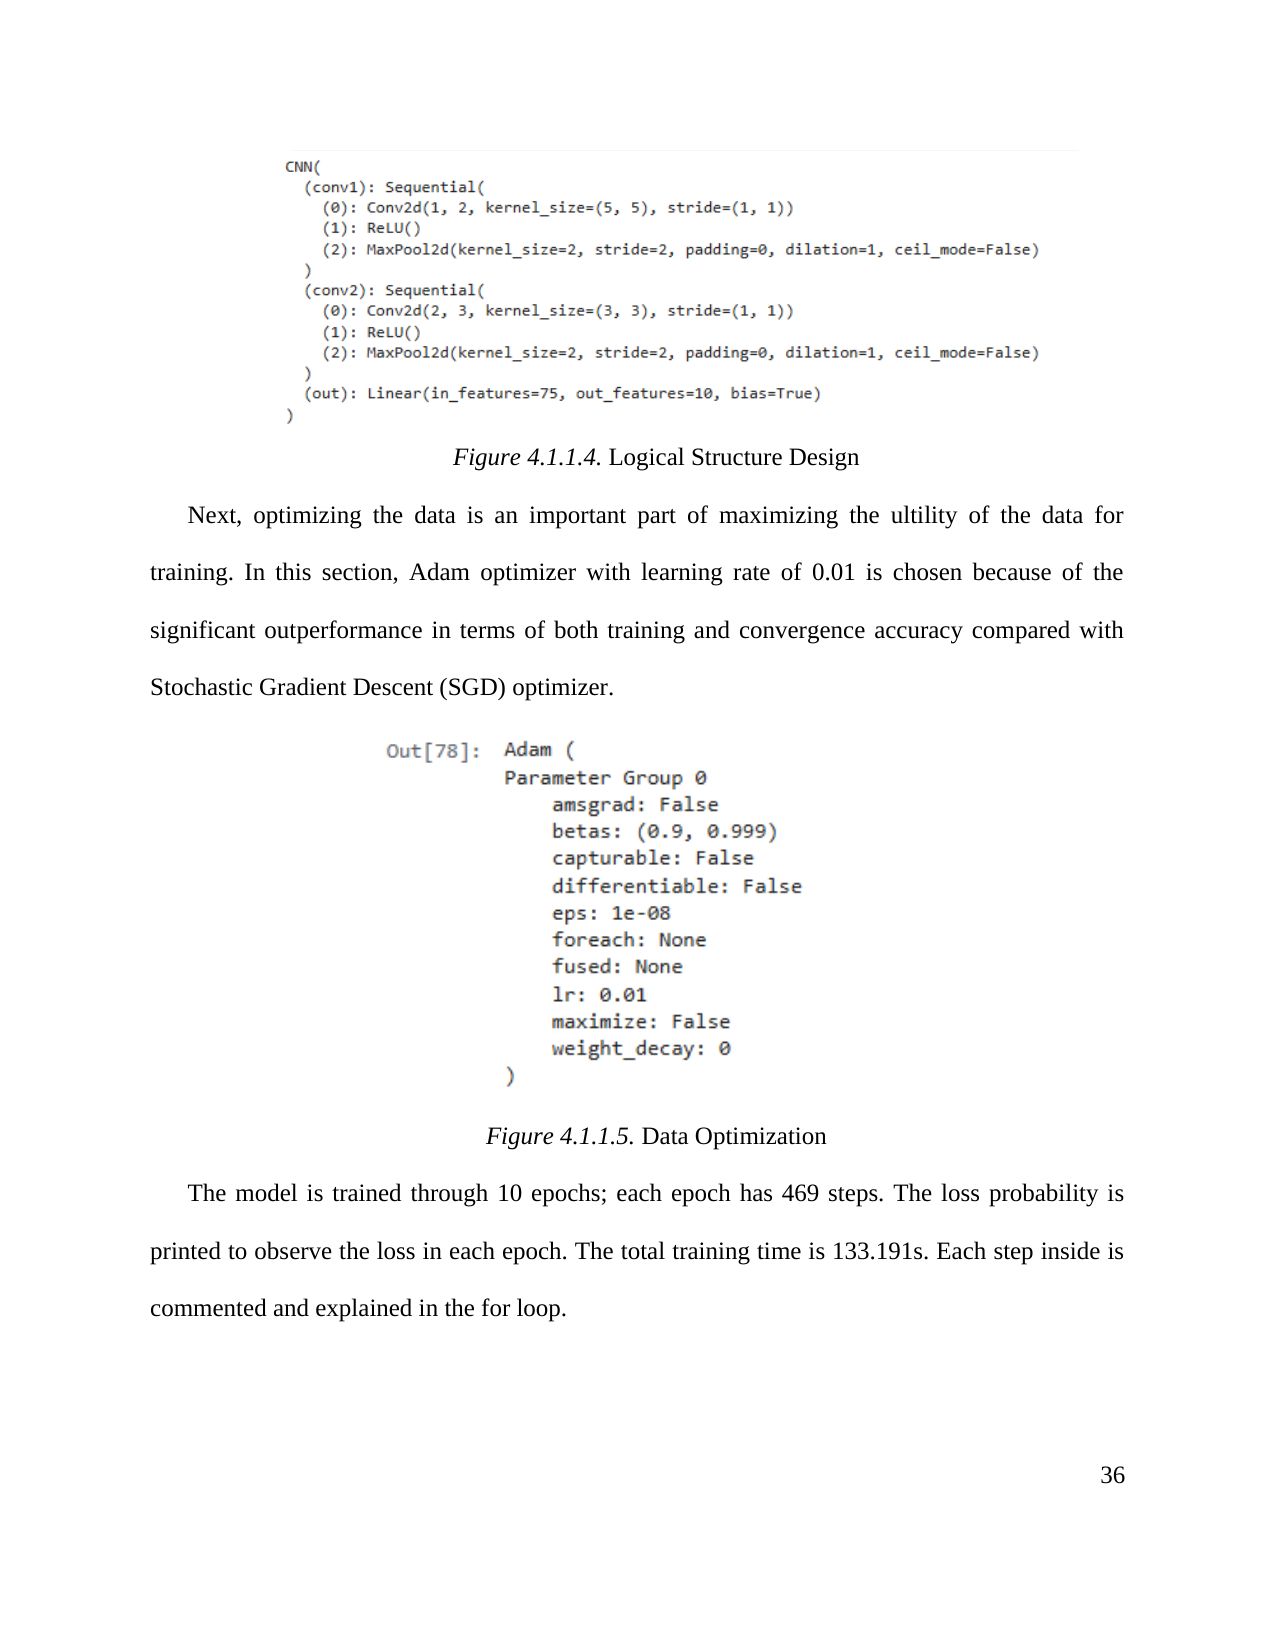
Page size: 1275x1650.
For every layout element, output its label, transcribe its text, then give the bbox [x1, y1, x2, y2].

text Figure 4.1.1.5. Data Optimization [187, 1121, 1125, 1150]
picture [364, 730, 911, 1107]
picture [196, 150, 1079, 429]
text Next, optimizing the data is an important part of maximizing the ultility of the data for training. In this section, Adam optimizer with learning rate of 0.01 is chosen because of the significant outperformance in terms of both training and convergence accuracy compared with Stochastic Gradient Descent (SGD) optimizer. [150, 500, 1125, 701]
text Figure 4.1.1.4. Logical Structure Design [187, 442, 1125, 471]
text The model is trained through 10 epochs; each epoch has 469 steps. The loss probability is printed to observe the loss in each epoch. The total training time is 133.191s. Each step inside is commented and explained in the for loop. [150, 1178, 1125, 1322]
